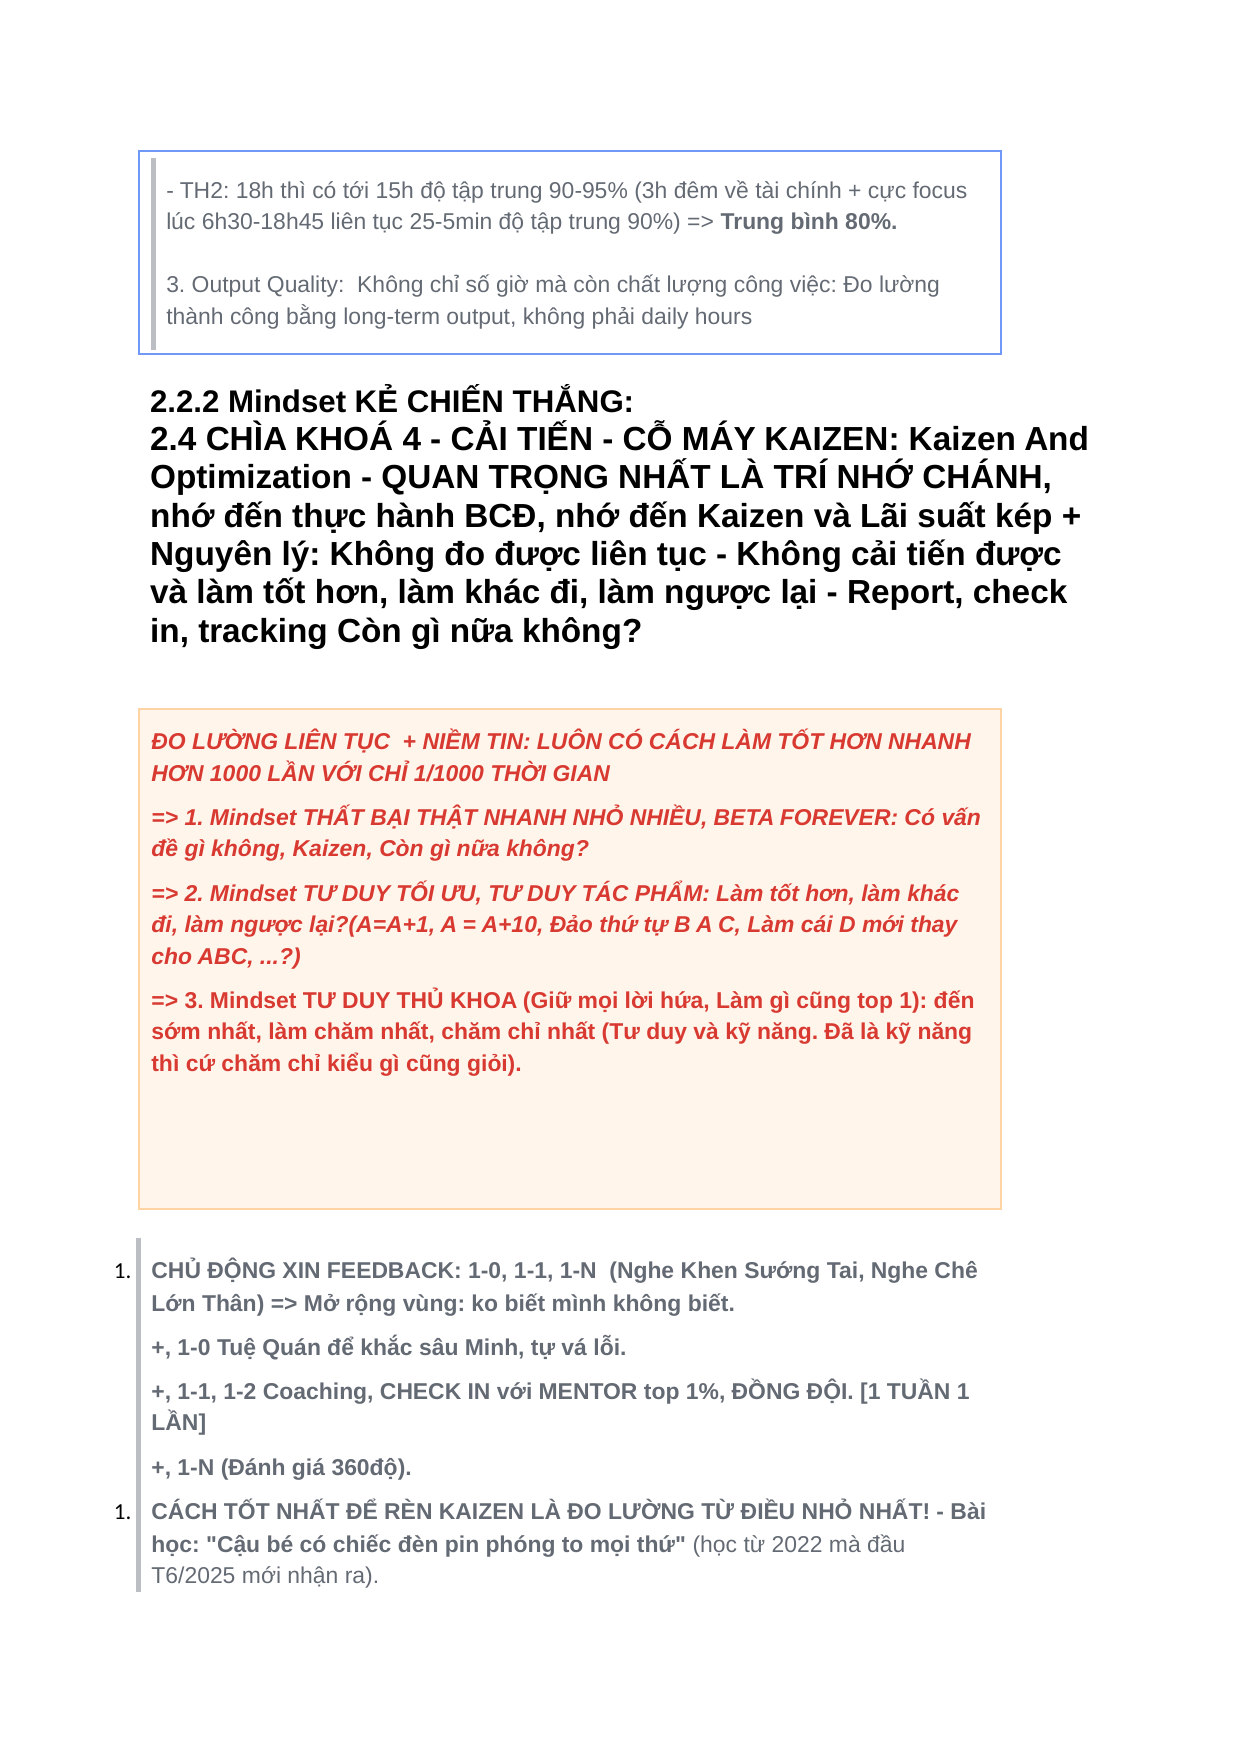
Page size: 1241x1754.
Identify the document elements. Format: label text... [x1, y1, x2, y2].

table_header ĐO LƯỜNG LIÊN TỤC + NIỀM TIN: LUÔN CÓ CÁCH LÀM TỐT HƠN NHANH HƠN 1000 LẦN VỚI CHỈ 1/1000 THỜI GIAN => 1. Mindset THẤT BẠI THẬT NHANH NHỎ NHIỀU, BETA FOREVER: Có vấn đề gì không, Kaizen, Còn gì nữa không? => 2. Mindset TƯ DUY TỐI ƯU, TƯ DUY TÁC PHẨM: Làm tốt hơn, làm khác đi, làm ngược lại?(A=A+1, A = A+10, Đảo thứ tự B A C, Làm cái D mới thay cho ABC, ...?) => 3. Mindset TƯ DUY THỦ KHOA (Giữ mọi lời hứa, Làm gì cũng top 1): đến sớm nhất, làm chăm nhất, chăm chỉ nhất (Tư duy và kỹ năng. Đã là kỹ năng thì cứ chăm chỉ kiểu gì cũng giỏi). [140, 710, 1000, 1208]
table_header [140, 152, 1000, 353]
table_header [141, 1238, 1001, 1592]
